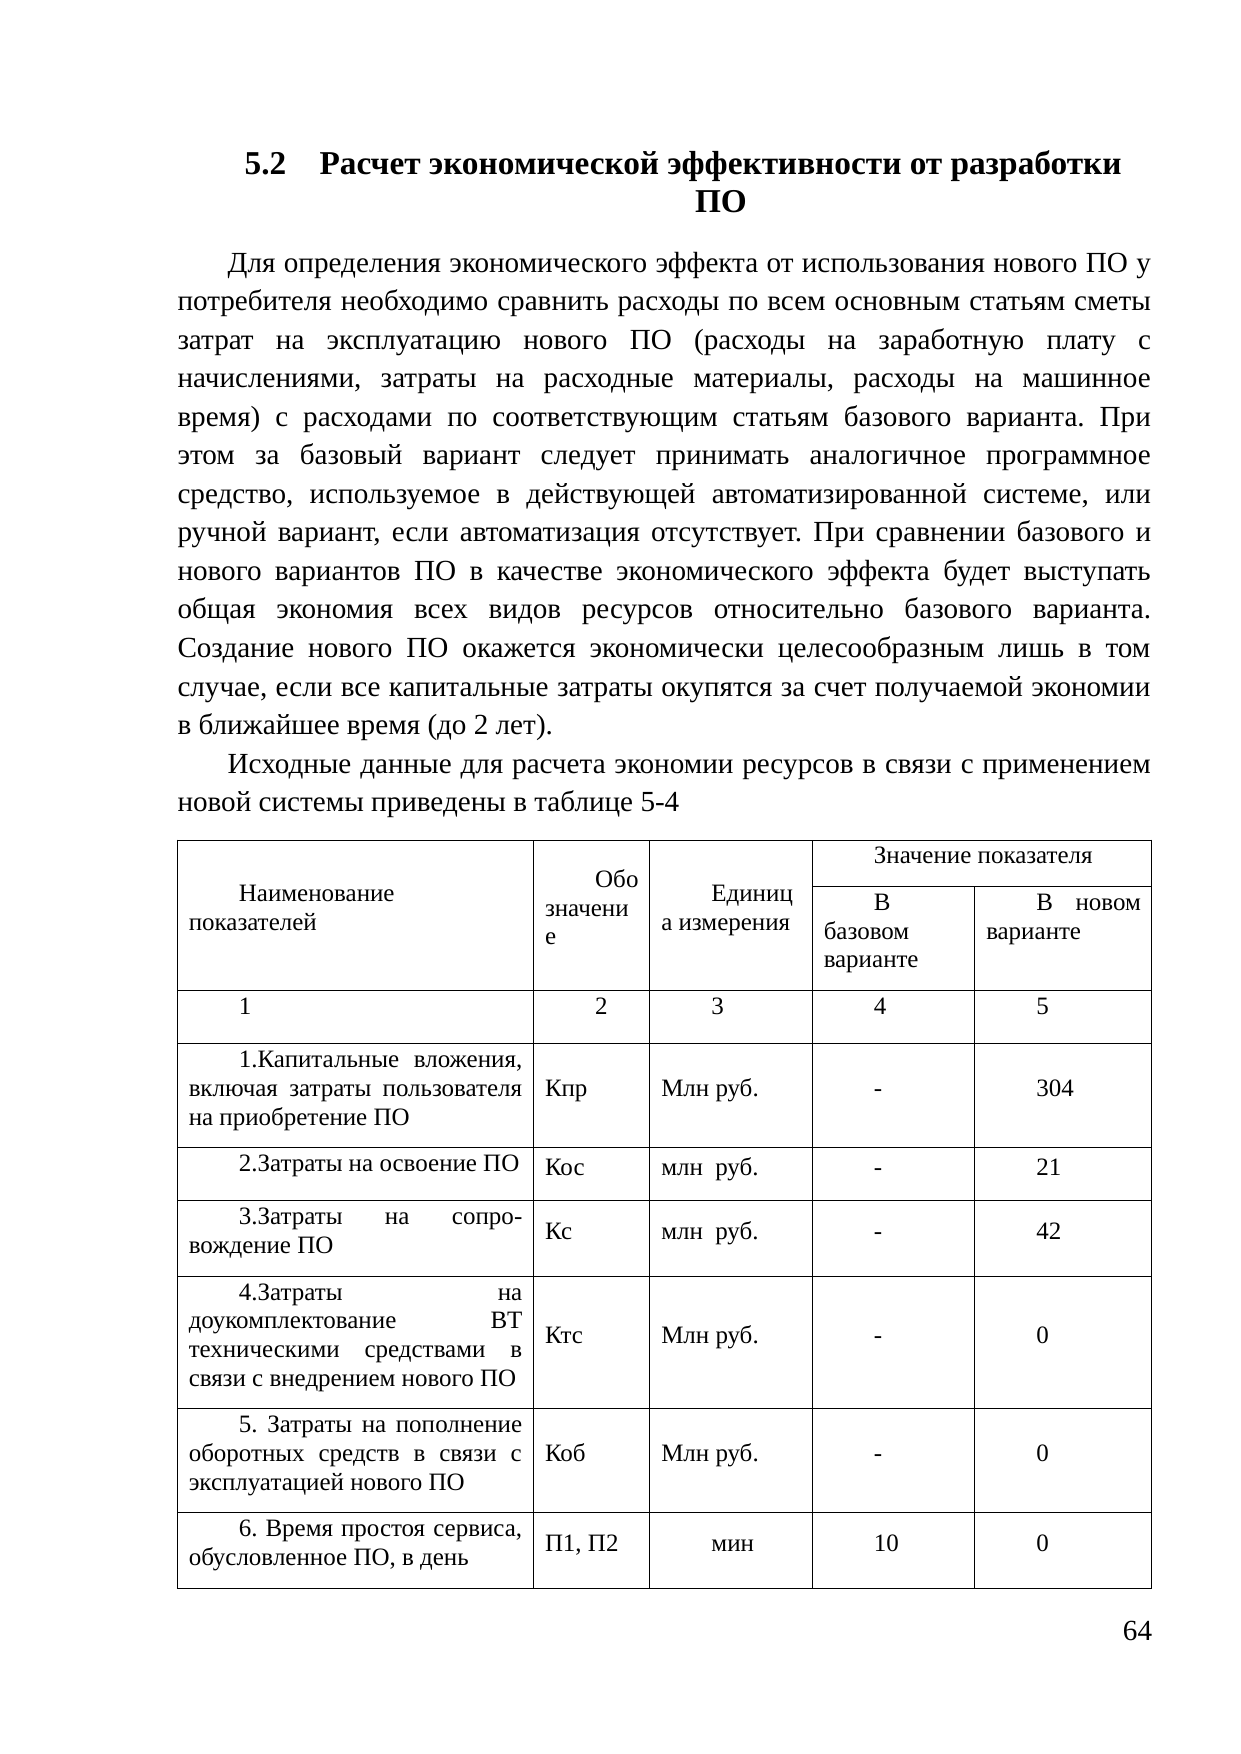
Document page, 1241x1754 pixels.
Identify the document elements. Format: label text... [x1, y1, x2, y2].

table_cell 4 [813, 991, 974, 1043]
table_cell В базовом варианте [813, 887, 974, 990]
table_cell Млн руб. [650, 1277, 812, 1408]
table_cell Кос [534, 1148, 649, 1200]
table_cell - [813, 1409, 974, 1512]
table_header Обозначение [534, 841, 649, 990]
text Расчет экономической эффективности от разработки ПО [215, 143, 1152, 220]
table_cell 3.Затраты на сопровождение ПО [178, 1201, 533, 1276]
table_cell 1.Капитальные вложения, включая затраты пользователя на приобретение ПО [178, 1044, 533, 1147]
table_cell 0 [975, 1513, 1151, 1587]
table_cell В новом варианте [975, 887, 1151, 990]
table_header Наименование показателей [178, 841, 533, 990]
table_cell Кпр [534, 1044, 649, 1147]
table_header Единица измерения [650, 841, 812, 990]
table_header Значение показателя [813, 841, 1151, 886]
table_cell 1 [178, 991, 533, 1043]
table_cell млн руб. [650, 1148, 812, 1200]
table_cell 2.Затраты на освоение ПО [178, 1148, 533, 1200]
table_cell 3 [650, 991, 812, 1043]
table_cell 4.Затраты на доукомплектование ВТ техническими средствами в связи с внедрением нового ПО [178, 1277, 533, 1408]
table_cell мин [650, 1513, 812, 1587]
text Исходные данные для расчета экономии ресурсов в связи с применением новой системы приведены в таблице 5-4 [177, 746, 1152, 818]
table_cell 6. Время простоя сервиса, обусловленное ПО, в день [178, 1513, 533, 1587]
table_cell 5 [975, 991, 1151, 1043]
table_cell Млн руб. [650, 1409, 812, 1512]
table_cell П1, П2 [534, 1513, 649, 1587]
table_cell Кс [534, 1201, 649, 1276]
table_cell 21 [975, 1148, 1151, 1200]
table_cell млн руб. [650, 1201, 812, 1276]
table_cell Коб [534, 1409, 649, 1512]
table_cell 0 [975, 1277, 1151, 1408]
table_cell 42 [975, 1201, 1151, 1276]
table_cell 2 [534, 991, 649, 1043]
text Для определения экономического эффекта от использования нового ПО у потребителя необходимо сравнить расходы по всем основным статьям сметы затрат на эксплуатацию нового ПО (расходы на заработную плату с начислениями, затраты на расходные материалы, расходы на машинное время) с расходами по соответствующим статьям базового варианта. При этом за базовый вариант следует принимать аналогичное программное средство, используемое в действующей автоматизированной системе, или ручной вариант, если автоматизация отсутствует. При сравнении базового и нового вариантов ПО в качестве экономического эффекта будет выступать общая экономия всех видов ресурсов относительно базового варианта. Создание нового ПО окажется экономически целесообразным лишь в том случае, если все капитальные затраты окупятся за счет получаемой экономии в ближайшее время (до 2 лет). [177, 245, 1152, 741]
table_cell - [813, 1277, 974, 1408]
table_cell 10 [813, 1513, 974, 1587]
table_cell - [813, 1201, 974, 1276]
table_cell Млн руб. [650, 1044, 812, 1147]
table_cell 304 [975, 1044, 1151, 1147]
table_cell 5. Затраты на пополнение оборотных средств в связи с эксплуатацией нового ПО [178, 1409, 533, 1512]
table_cell 0 [975, 1409, 1151, 1512]
table_cell Ктс [534, 1277, 649, 1408]
table_cell - [813, 1148, 974, 1200]
table_cell - [813, 1044, 974, 1147]
